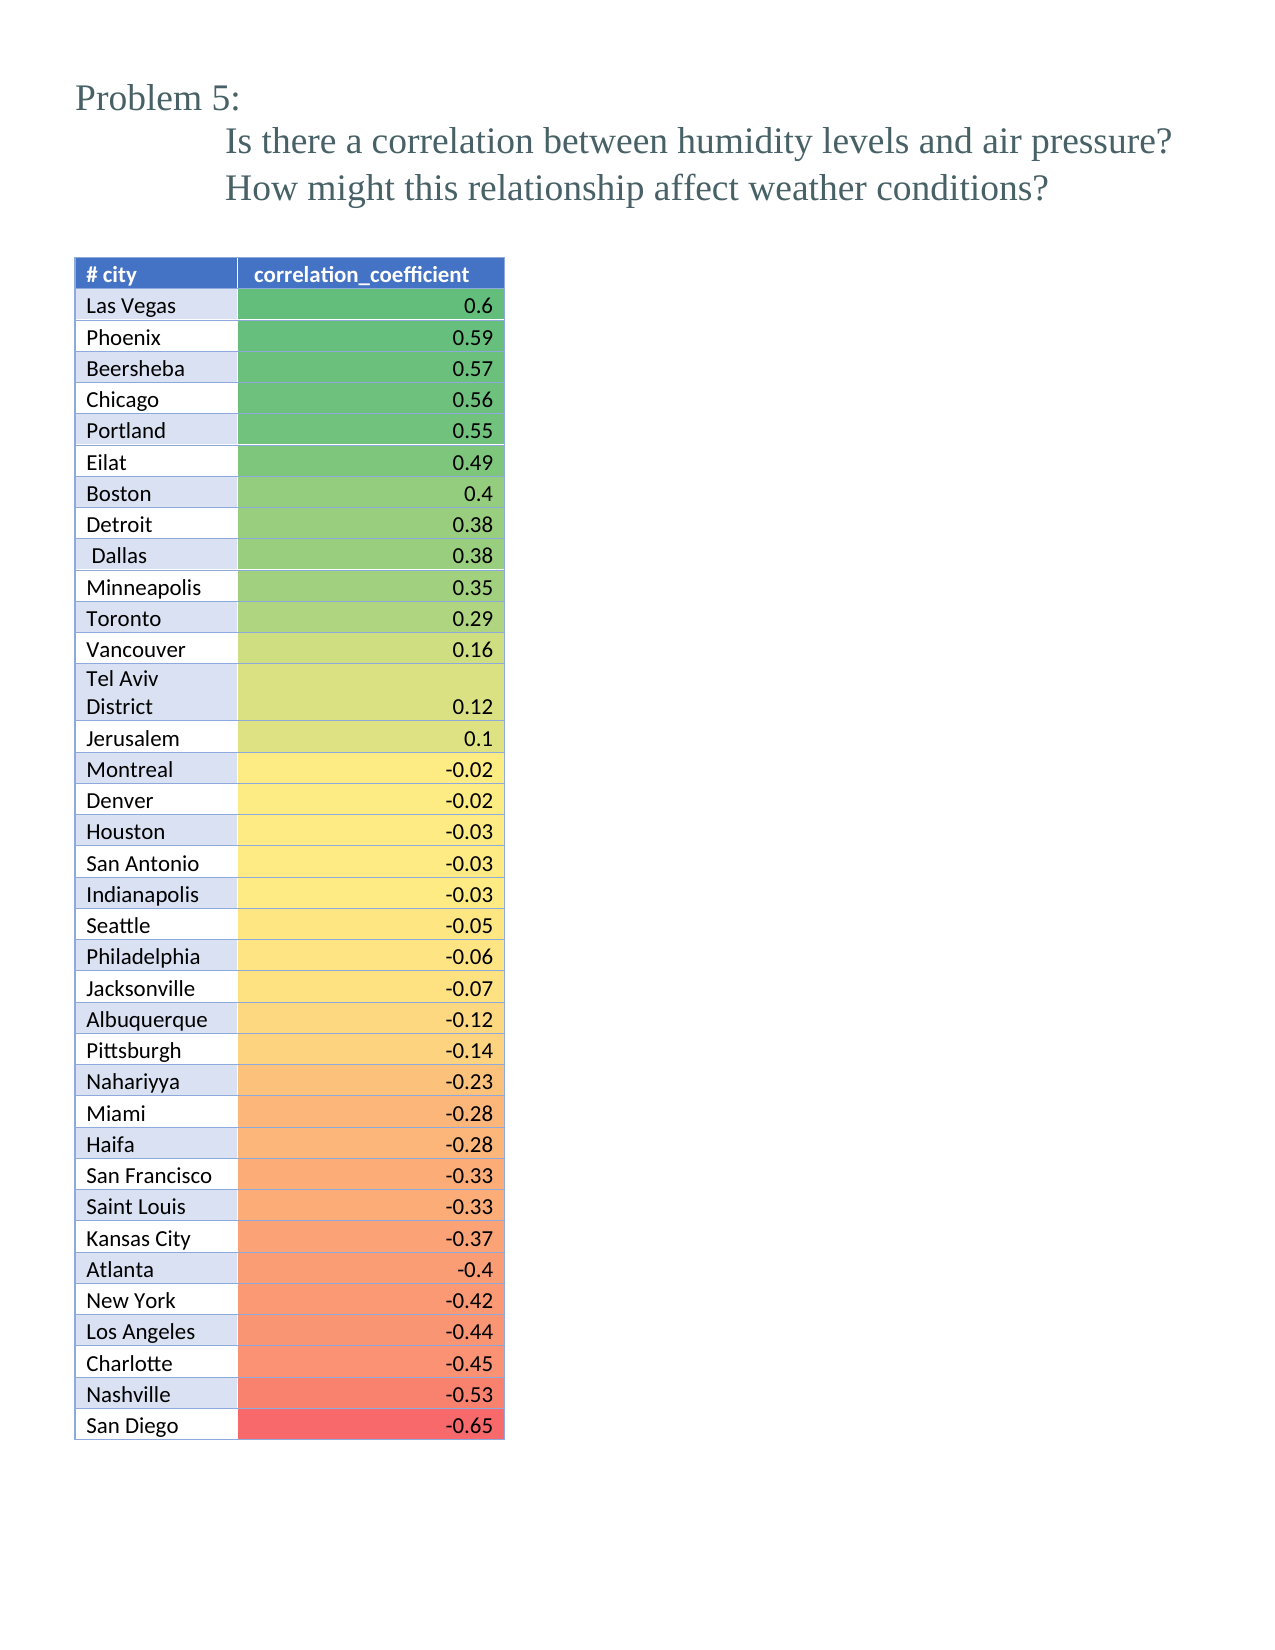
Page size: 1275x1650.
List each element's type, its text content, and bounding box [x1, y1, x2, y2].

table_cell -0.06 [238, 940, 504, 970]
table_cell -0.02 [238, 753, 504, 783]
table_cell -0.05 [238, 909, 504, 939]
table_cell 0.12 [238, 664, 504, 720]
table_cell Toronto [76, 602, 237, 632]
table_cell 0.55 [238, 414, 504, 444]
table_cell 0.29 [238, 602, 504, 632]
table_cell -0.4 [238, 1253, 504, 1283]
table_cell Tel Aviv District [76, 664, 237, 720]
table_cell Atlanta [76, 1253, 237, 1283]
table_cell -0.33 [238, 1159, 504, 1189]
table_cell -0.14 [238, 1034, 504, 1064]
table_cell Pittsburgh [76, 1034, 237, 1064]
table_cell Portland [76, 414, 237, 444]
table_cell -0.42 [238, 1284, 504, 1314]
table_cell Chicago [76, 383, 237, 413]
table_cell 0.57 [238, 352, 504, 382]
table_header correlation_coefficient [238, 258, 504, 288]
table_cell Beersheba [76, 352, 237, 382]
table_cell 0.59 [238, 321, 504, 351]
table_cell Haifa [76, 1128, 237, 1158]
table_cell Las Vegas [76, 289, 237, 319]
table_cell Dallas [76, 539, 237, 569]
table_cell Charlotte [76, 1346, 237, 1377]
table_cell -0.28 [238, 1096, 504, 1127]
table_cell Minneapolis [76, 571, 237, 601]
table_cell Vancouver [76, 633, 237, 663]
table_cell 0.49 [238, 446, 504, 476]
table_cell Eilat [76, 446, 237, 476]
table_cell -0.12 [238, 1003, 504, 1033]
table_cell -0.03 [238, 846, 504, 877]
table_cell -0.28 [238, 1128, 504, 1158]
table_cell Kansas City [76, 1221, 237, 1252]
table_cell Nashville [76, 1378, 237, 1408]
table_cell Nahariyya [76, 1065, 237, 1095]
table_cell 0.38 [238, 539, 504, 569]
table_cell San Antonio [76, 846, 237, 877]
table_header # city [76, 258, 237, 288]
table_cell 0.6 [238, 289, 504, 319]
table_cell -0.03 [238, 815, 504, 845]
table_cell -0.07 [238, 971, 504, 1002]
table_cell -0.23 [238, 1065, 504, 1095]
table_cell Detroit [76, 508, 237, 538]
table_cell New York [76, 1284, 237, 1314]
table_cell Indianapolis [76, 878, 237, 908]
table_cell -0.65 [238, 1409, 504, 1439]
table_cell 0.16 [238, 633, 504, 663]
table_cell Boston [76, 477, 237, 507]
table_cell 0.4 [238, 477, 504, 507]
table_cell Seattle [76, 909, 237, 939]
table_cell San Francisco [76, 1159, 237, 1189]
table_cell -0.53 [238, 1378, 504, 1408]
table_cell 0.38 [238, 508, 504, 538]
table_cell Phoenix [76, 321, 237, 351]
table_cell Philadelphia [76, 940, 237, 970]
table_cell -0.02 [238, 784, 504, 814]
table_cell Jacksonville [76, 971, 237, 1002]
table_cell Denver [76, 784, 237, 814]
table_cell Albuquerque [76, 1003, 237, 1033]
table_cell 0.35 [238, 571, 504, 601]
table_cell 0.56 [238, 383, 504, 413]
table_cell 0.1 [238, 721, 504, 752]
table_cell Miami [76, 1096, 237, 1127]
table_cell -0.03 [238, 878, 504, 908]
table_cell -0.45 [238, 1346, 504, 1377]
table_cell Houston [76, 815, 237, 845]
table_cell Saint Louis [76, 1190, 237, 1220]
table_cell San Diego [76, 1409, 237, 1439]
table_cell Montreal [76, 753, 237, 783]
table_cell -0.37 [238, 1221, 504, 1252]
text Problem 5: [75, 75, 1200, 118]
table_cell -0.33 [238, 1190, 504, 1220]
table_cell Jerusalem [76, 721, 237, 752]
table_cell -0.44 [238, 1315, 504, 1345]
table_cell Los Angeles [76, 1315, 237, 1345]
text Is there a correlation between humidity levels and air pressure? How might this relationship affect weather conditions? [225, 118, 1200, 209]
